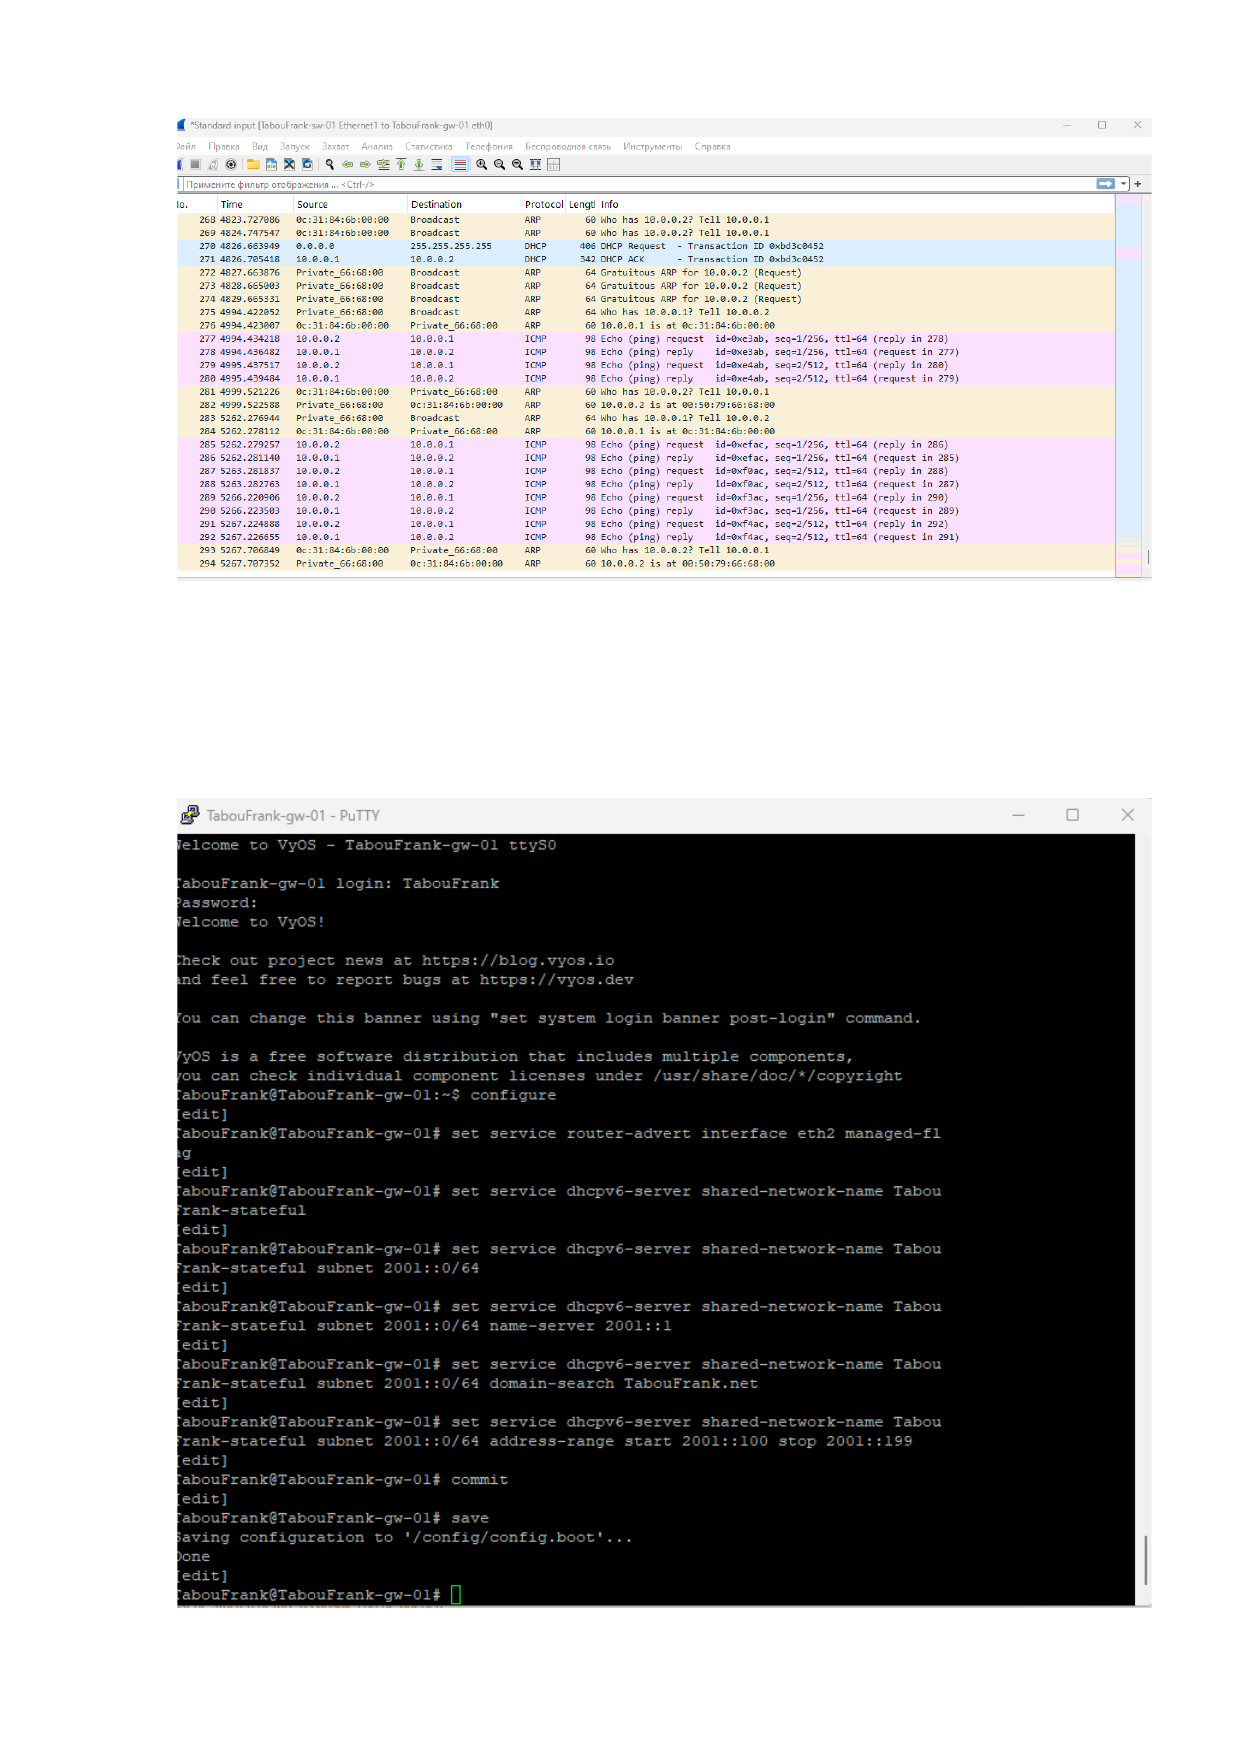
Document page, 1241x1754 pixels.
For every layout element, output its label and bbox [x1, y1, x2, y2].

picture [177, 798, 1152, 1608]
picture [177, 118, 1152, 581]
